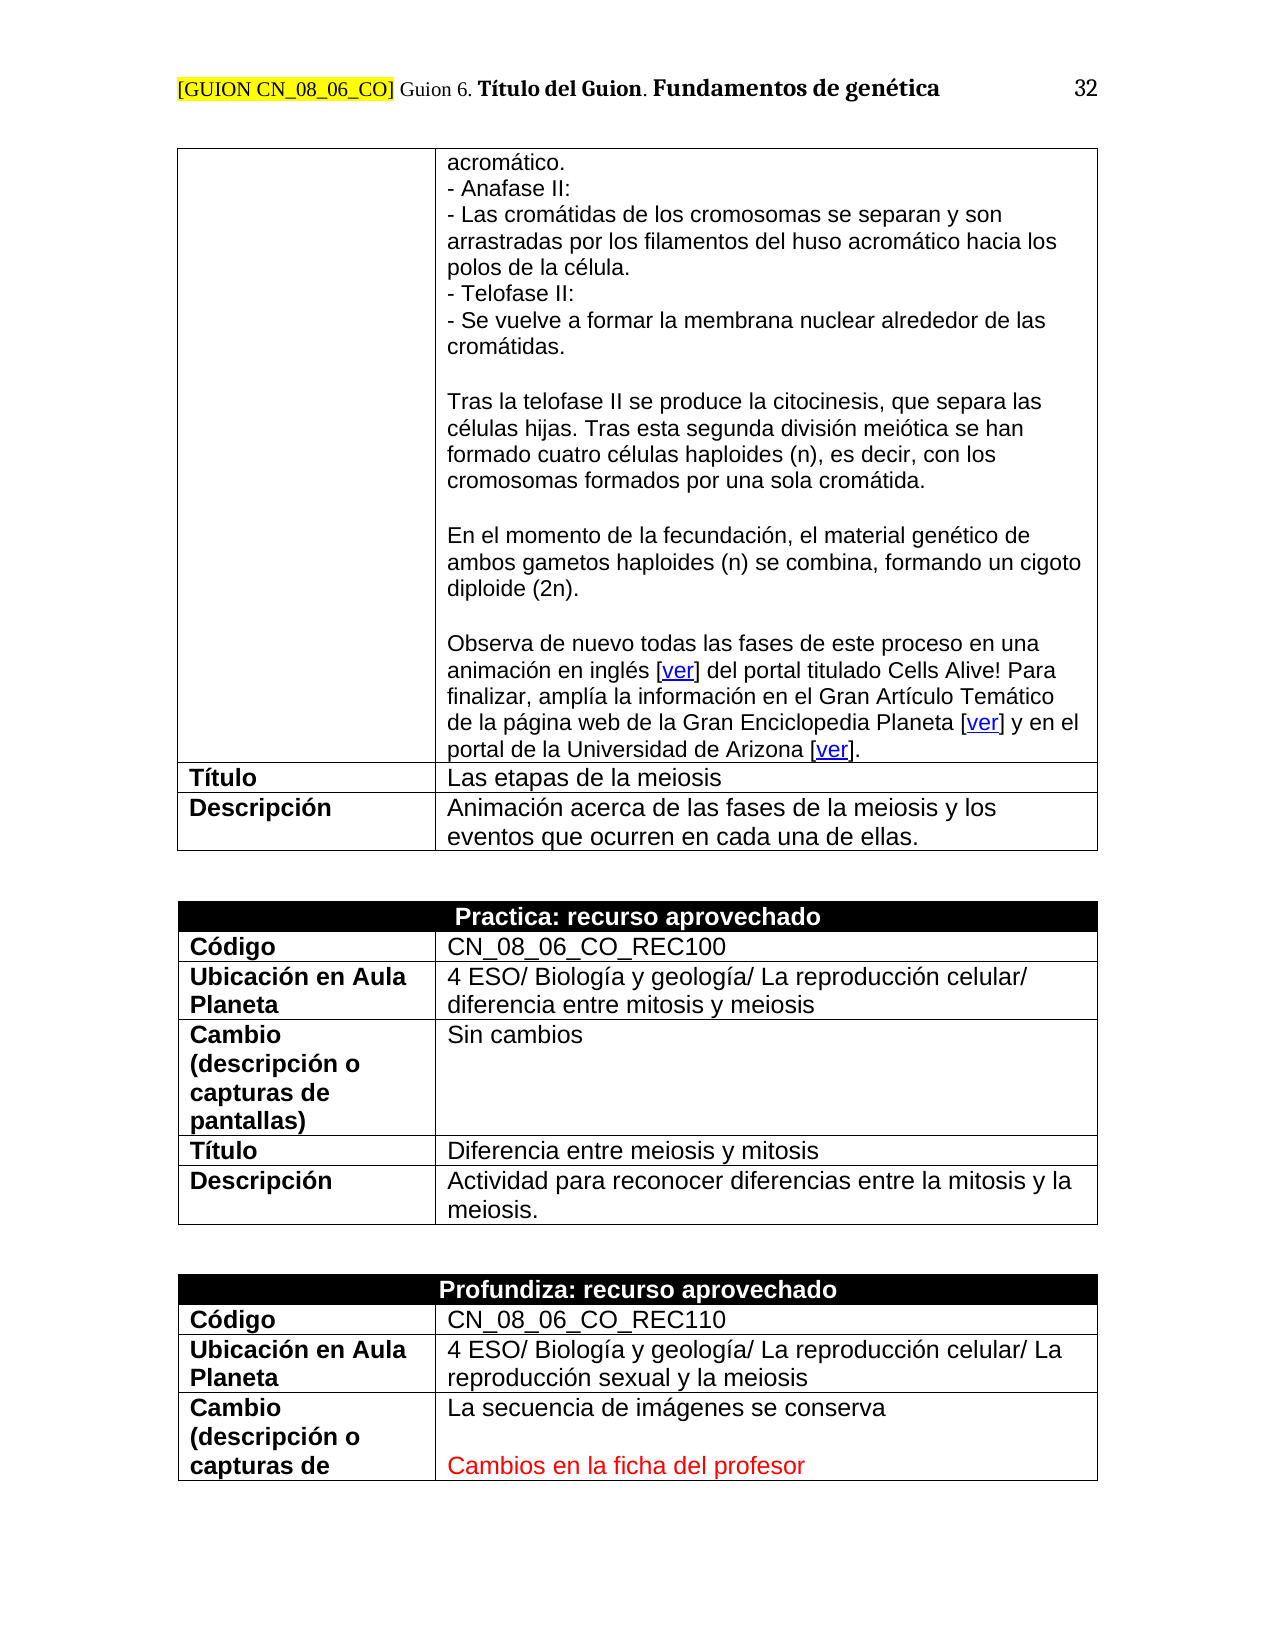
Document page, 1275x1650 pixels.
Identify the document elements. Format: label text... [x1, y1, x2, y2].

table_cell Cambio (descripción o capturas de pantallas) [179, 1020, 435, 1135]
table_cell 4 ESO/ Biología y geología/ La reproducción celular/ diferencia entre mitosis y meiosis [436, 962, 1097, 1019]
table_cell CN_08_06_CO_REC100 [436, 932, 1097, 961]
table_header Practica: recurso aprovechado [179, 902, 1097, 931]
table_cell Título [178, 763, 435, 792]
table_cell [178, 149, 435, 762]
table_cell Código [179, 932, 435, 961]
table_header Profundiza: recurso aprovechado [179, 1275, 1097, 1304]
table_cell Animación acerca de las fases de la meiosis y los eventos que ocurren en cada una de ellas. [436, 793, 1097, 850]
table_cell Ubicación en Aula Planeta [179, 1335, 435, 1392]
table_cell CN_08_06_CO_REC110 [436, 1305, 1097, 1334]
table_cell Descripción [179, 1166, 435, 1223]
table_cell Las etapas de la meiosis [436, 763, 1097, 792]
table_cell 4 ESO/ Biología y geología/ La reproducción celular/ La reproducción sexual y la meiosis [436, 1335, 1097, 1392]
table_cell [179, 1393, 435, 1479]
table_cell Ubicación en Aula Planeta [179, 962, 435, 1019]
table_cell Título [179, 1136, 435, 1165]
table_cell Diferencia entre meiosis y mitosis [436, 1136, 1097, 1165]
table_cell Código [179, 1305, 435, 1334]
table_cell Sin cambios [436, 1020, 1097, 1135]
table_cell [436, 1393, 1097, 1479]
table_cell Descripción [178, 793, 435, 850]
table_cell Actividad para reconocer diferencias entre la mitosis y la meiosis. [436, 1166, 1097, 1223]
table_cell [436, 149, 1097, 762]
